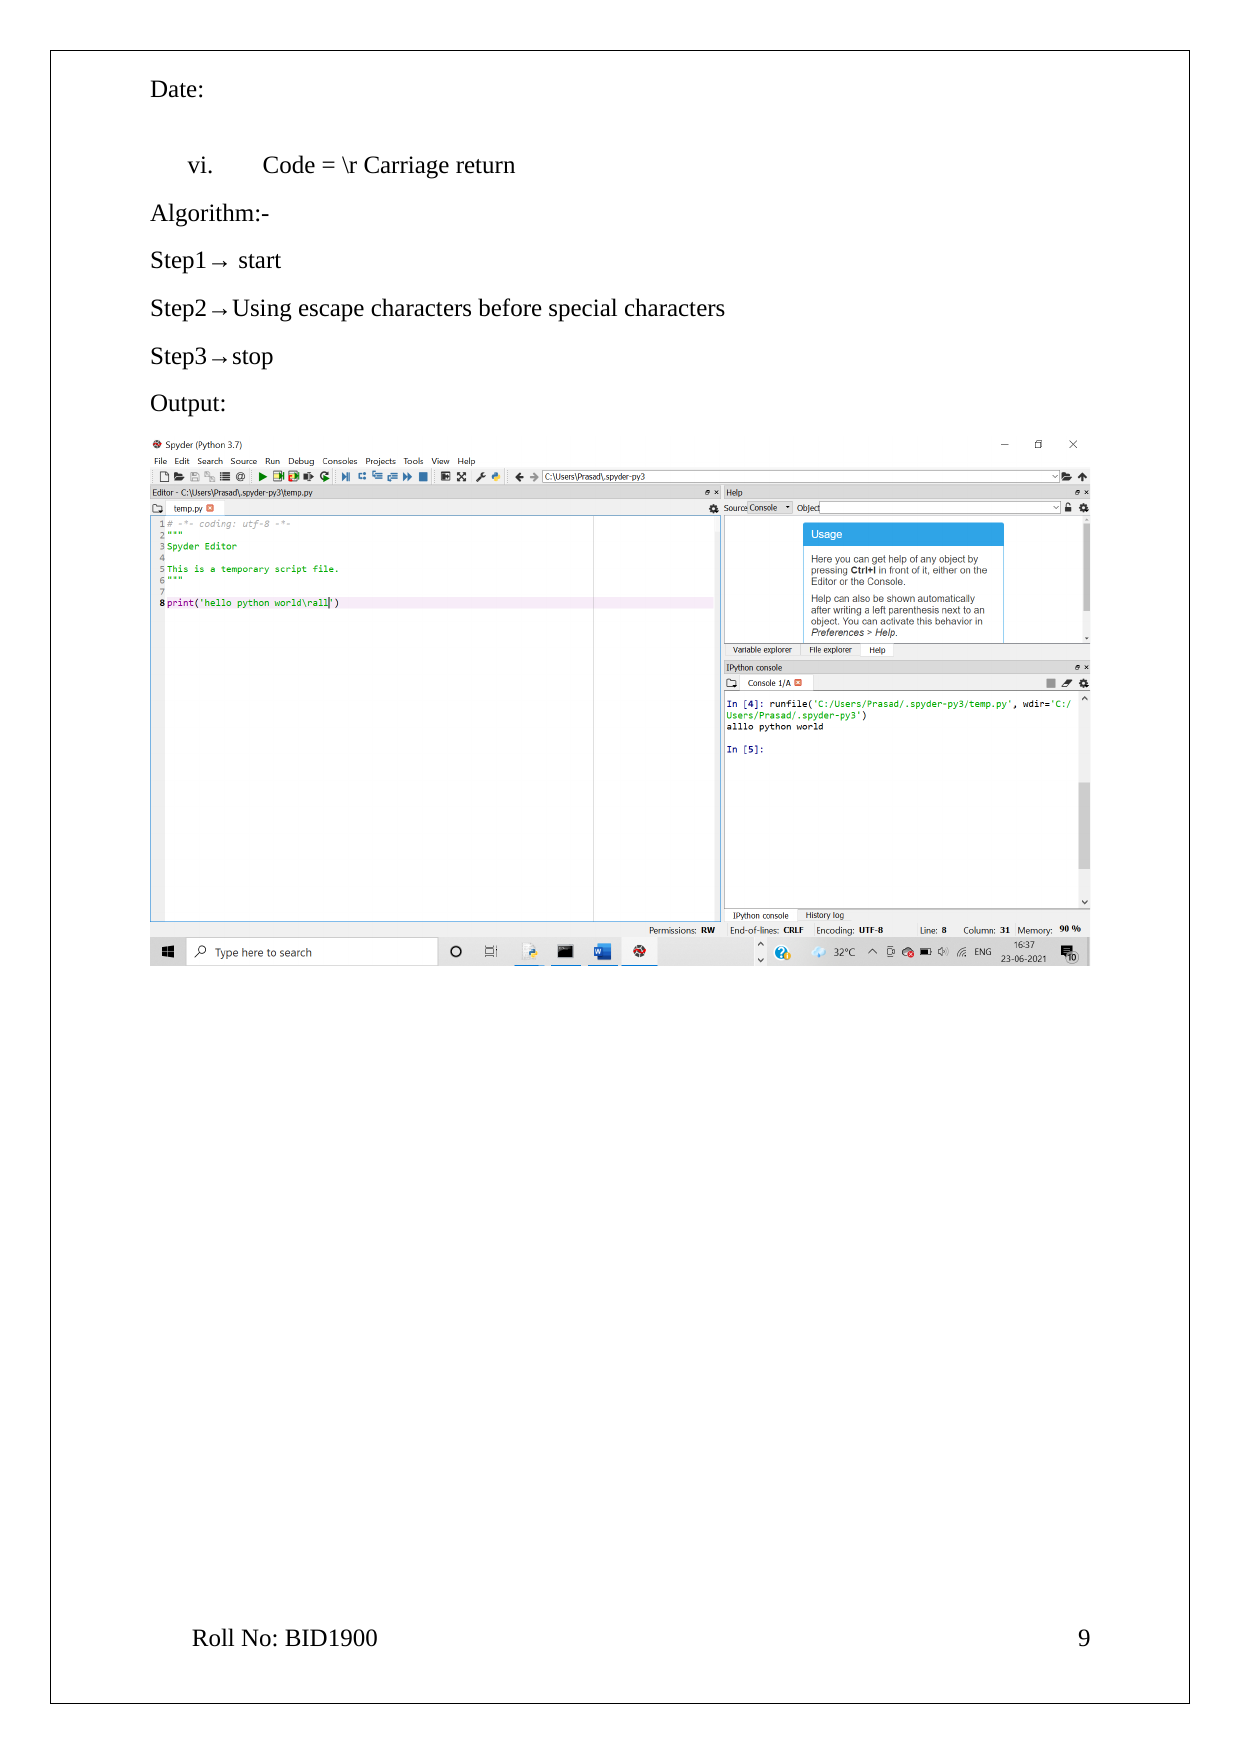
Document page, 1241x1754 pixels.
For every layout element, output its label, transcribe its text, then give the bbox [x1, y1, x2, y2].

text Output: [150, 388, 1090, 417]
list Code = \r Carriage return [187, 150, 1090, 179]
text Algorithm:- [150, 198, 1090, 226]
text Step3→stop [150, 341, 1090, 369]
text Step2→Using escape characters before special characters [150, 293, 1090, 322]
picture [150, 436, 1091, 966]
text Step1→ start [150, 245, 1090, 274]
